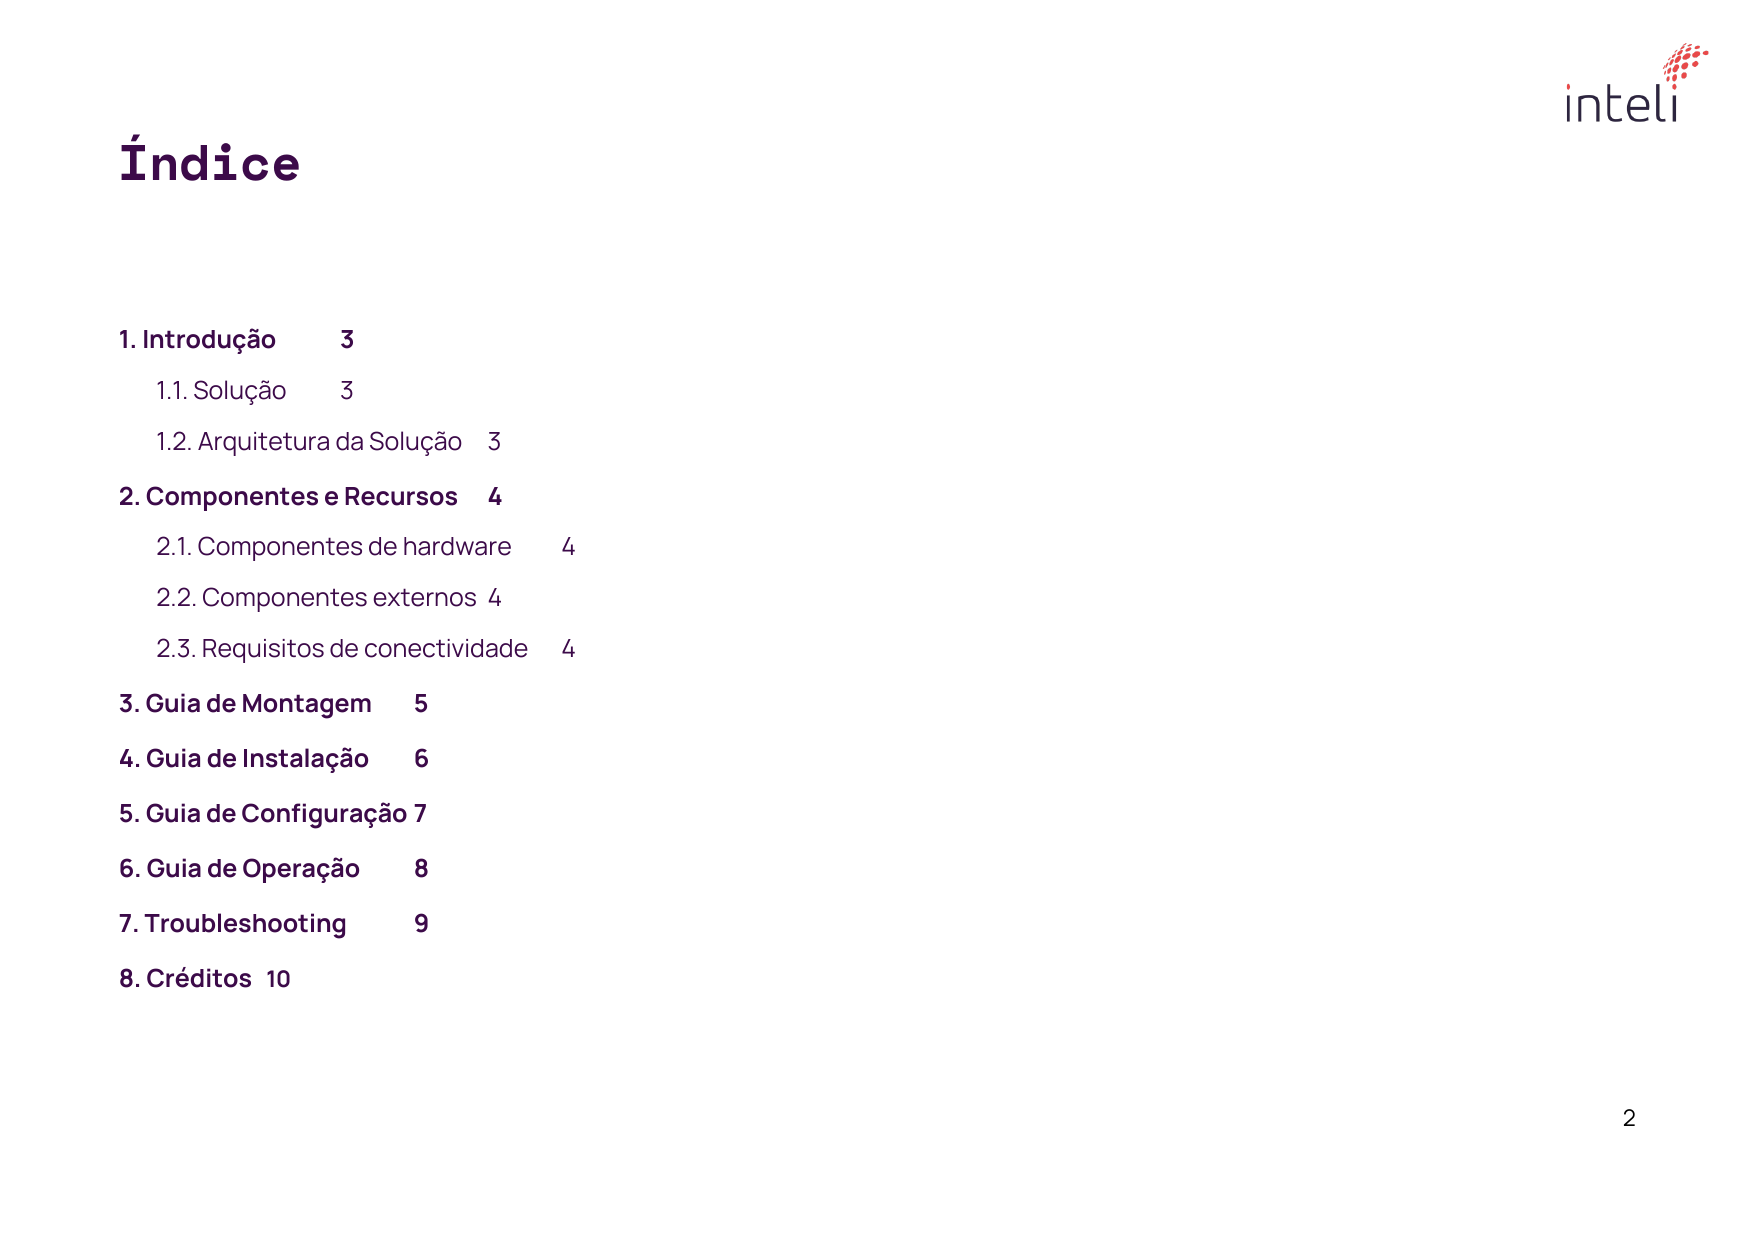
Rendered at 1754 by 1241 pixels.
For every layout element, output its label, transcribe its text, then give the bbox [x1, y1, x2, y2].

picture [1566, 43, 1709, 122]
text Índice [118, 124, 839, 198]
